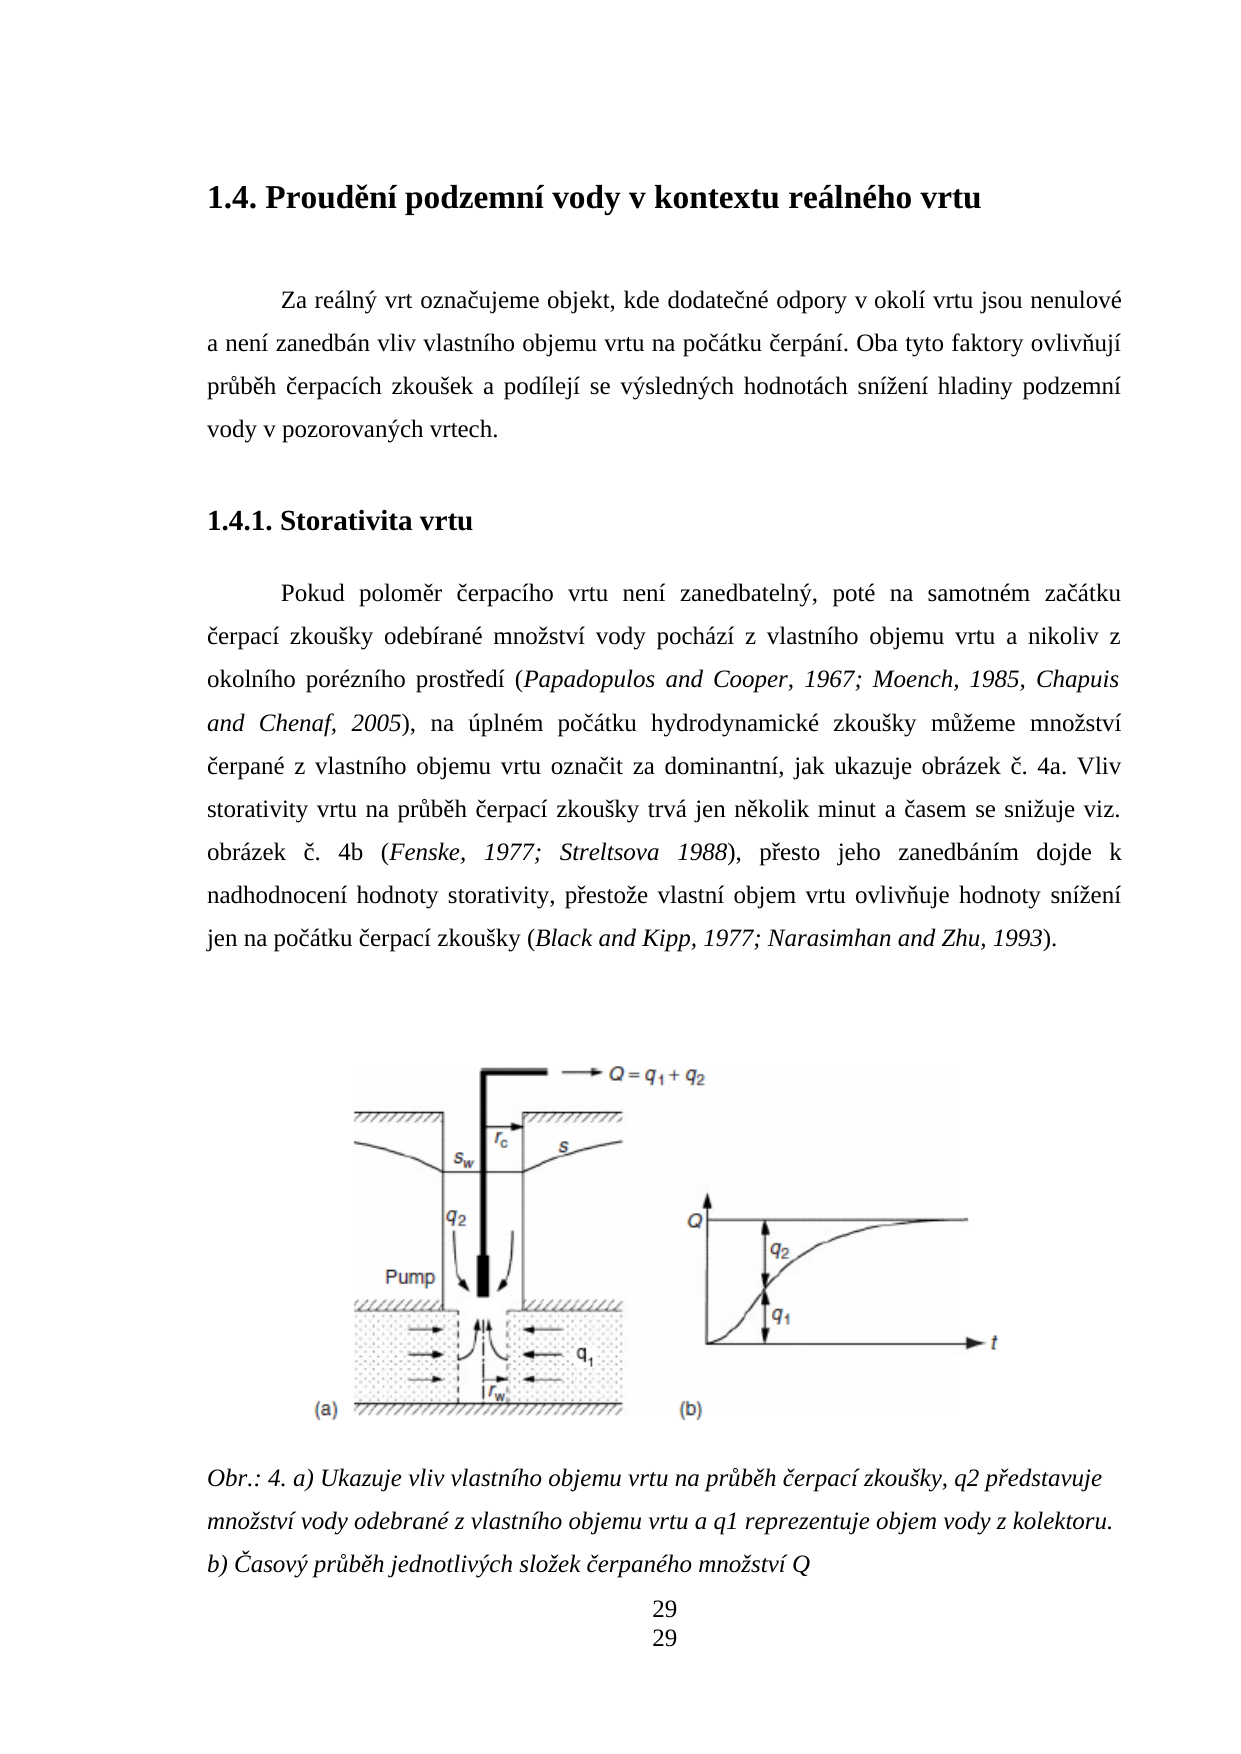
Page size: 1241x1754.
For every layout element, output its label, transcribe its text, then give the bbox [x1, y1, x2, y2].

subtitle 1.4.1. Storativita vrtu [207, 503, 1122, 537]
picture [309, 1051, 1020, 1428]
text Za reálný vrt označujeme objekt, kde dodatečné odpory v okolí vrtu jsou nenulové a není zanedbán vliv vlastního objemu vrtu na počátku čerpání. Oba tyto faktory ovlivňují průběh čerpacích zkoušek a podílejí se výsledných hodnotách snížení hladiny podzemní vody v pozorovaných vrtech. [207, 285, 1122, 443]
text Obr.: 4. a) Ukazuje vliv vlastního objemu vrtu na průběh čerpací zkoušky, q2 představuje množství vody odebrané z vlastního objemu vrtu a q1 reprezentuje objem vody z kolektoru. b) Časový průběh jednotlivých složek čerpaného množství Q [207, 1463, 1122, 1578]
text Pokud poloměr čerpacího vrtu není zanedbatelný, poté na samotném začátku čerpací zkoušky odebírané množství vody pochází z vlastního objemu vrtu a nikoliv z okolního porézního prostředí (Papadopulos and Cooper, 1967; Moench, 1985, Chapuis and Chenaf, 2005), na úplném počátku hydrodynamické zkoušky můžeme množství čerpané z vlastního objemu vrtu označit za dominantní, jak ukazuje obrázek č. 4a. Vliv storativity vrtu na průběh čerpací zkoušky trvá jen několik minut a časem se snižuje viz. obrázek č. 4b (Fenske, 1977; Streltsova 1988), přesto jeho zanedbáním dojde k nadhodnocení hodnoty storativity, přestože vlastní objem vrtu ovlivňuje hodnoty snížení jen na počátku čerpací zkoušky (Black and Kipp, 1977; Narasimhan and Zhu, 1993). [207, 578, 1122, 952]
subtitle 1.4. Proudění podzemní vody v kontextu reálného vrtu [207, 177, 1122, 216]
